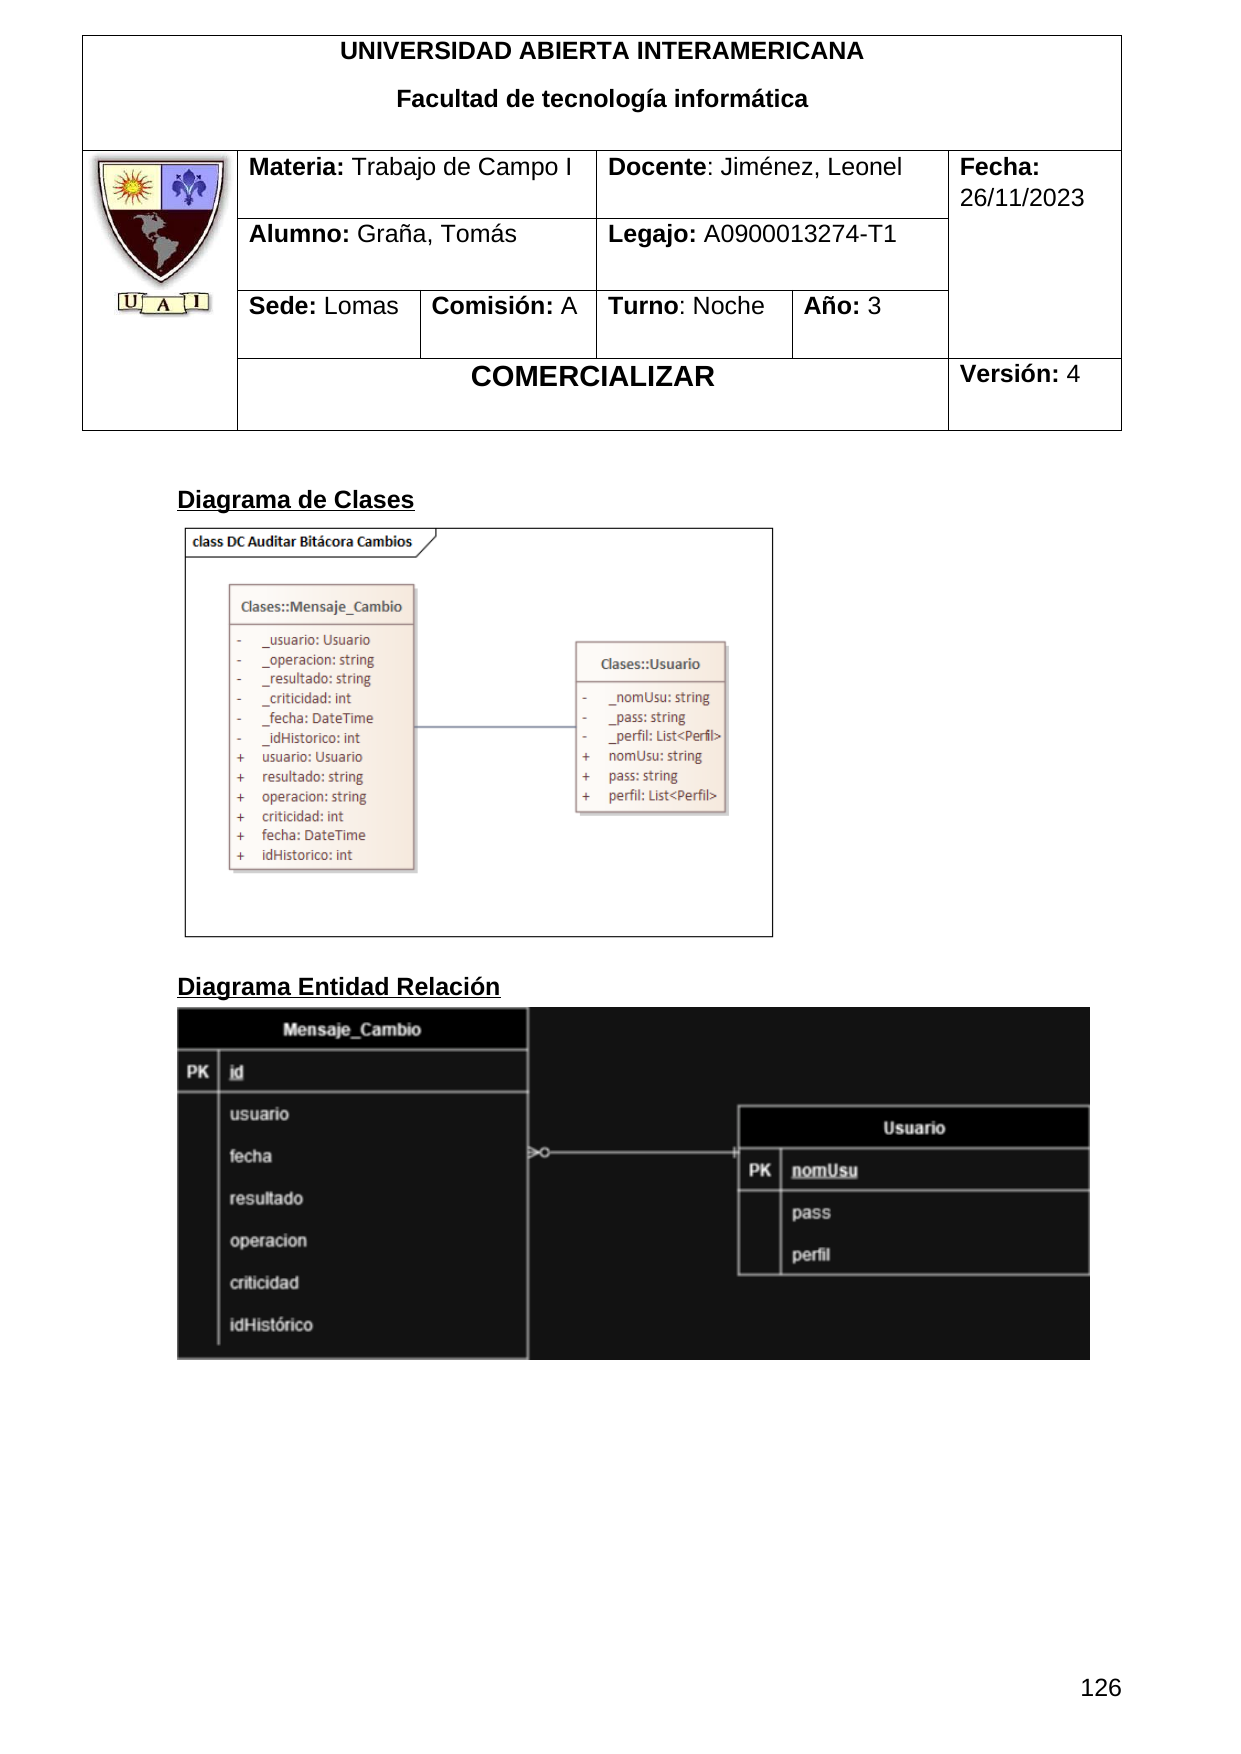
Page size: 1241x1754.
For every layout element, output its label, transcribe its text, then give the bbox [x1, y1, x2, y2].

subtitle Diagrama Entidad Relación [177, 972, 1122, 1001]
picture [177, 520, 782, 945]
picture [87, 151, 234, 320]
picture [177, 1007, 1090, 1360]
subtitle Diagrama de Clases [177, 485, 1122, 513]
